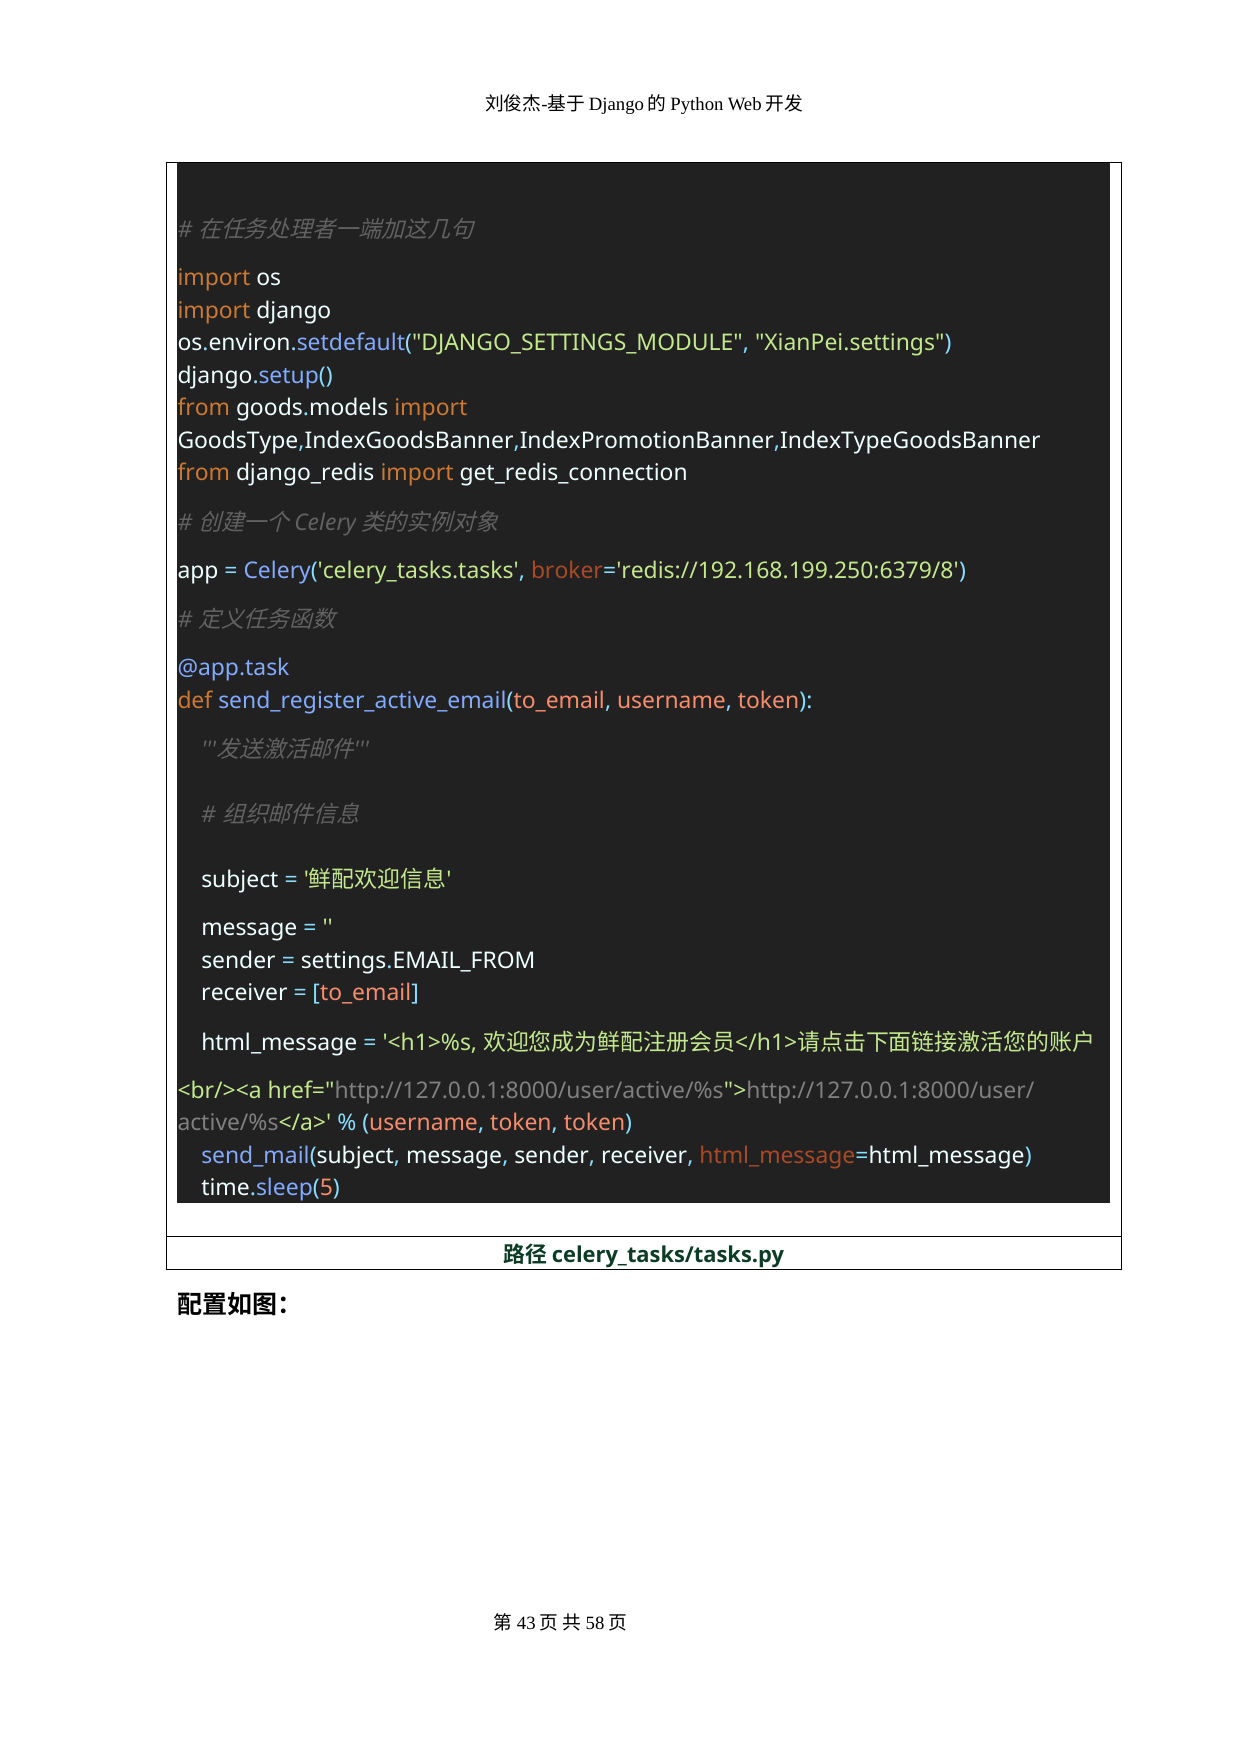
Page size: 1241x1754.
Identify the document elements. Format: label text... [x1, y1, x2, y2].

table_cell 路径celery_tasks/tasks.py [552, 1237, 1121, 1269]
text 配置如图： [177, 1270, 1110, 1335]
table_cell 路径celery_tasks/tasks.py [167, 1237, 552, 1269]
